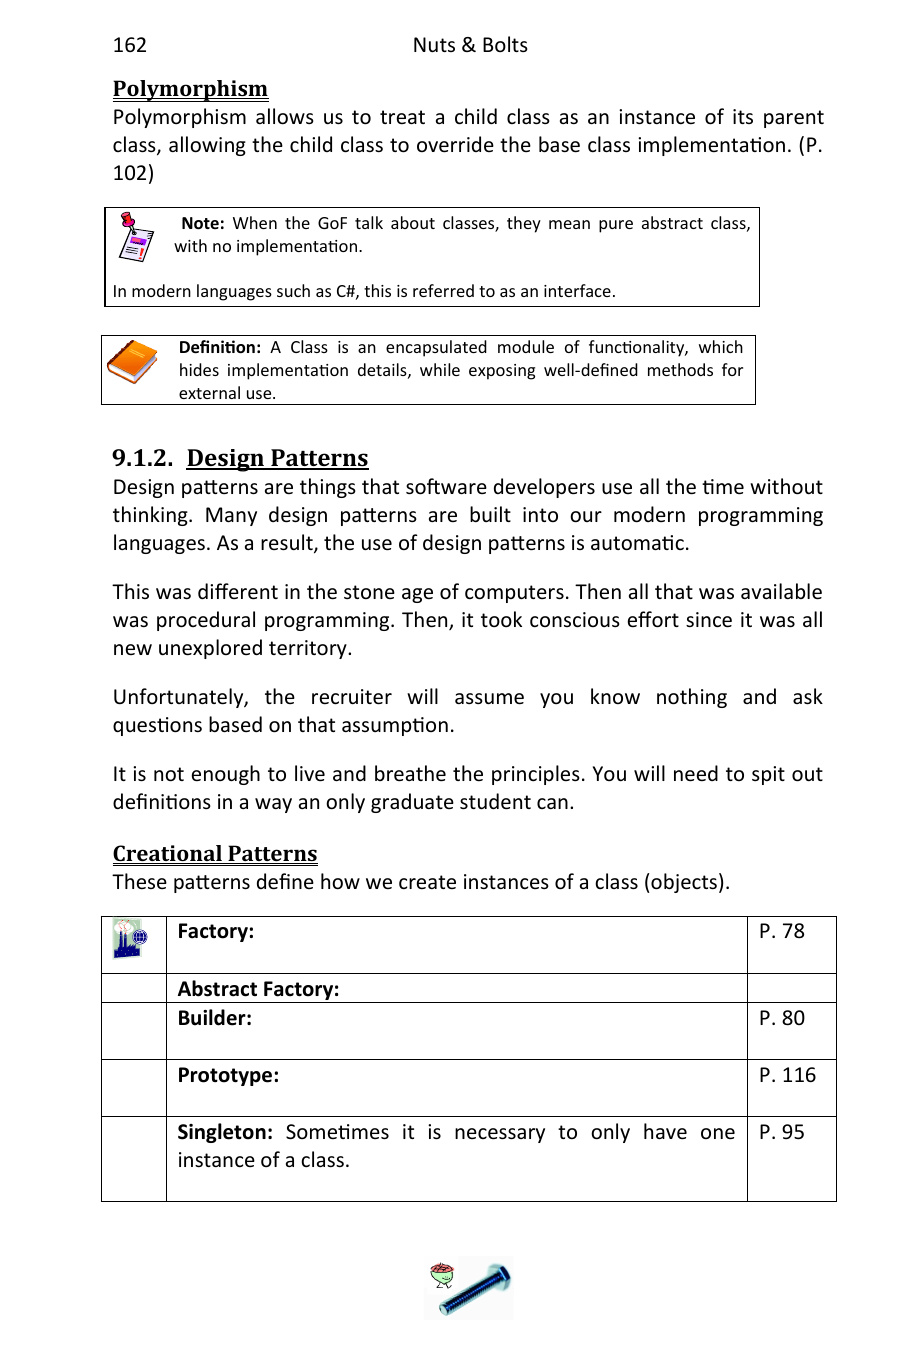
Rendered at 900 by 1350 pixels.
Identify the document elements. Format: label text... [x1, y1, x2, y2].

list Design Patterns [111, 443, 825, 472]
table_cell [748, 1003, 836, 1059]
text Polymorphism allows us to treat a child class as an instance of its parent class, allowing the child class to override the base class implementation. (P. 105) [112, 102, 825, 186]
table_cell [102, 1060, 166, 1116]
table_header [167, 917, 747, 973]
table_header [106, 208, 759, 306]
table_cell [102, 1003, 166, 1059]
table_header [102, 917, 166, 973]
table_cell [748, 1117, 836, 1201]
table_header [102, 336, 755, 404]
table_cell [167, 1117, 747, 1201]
text It is not enough to live and breathe the principles. You will need to spit out definitions in a way an only graduate student can. [112, 759, 825, 815]
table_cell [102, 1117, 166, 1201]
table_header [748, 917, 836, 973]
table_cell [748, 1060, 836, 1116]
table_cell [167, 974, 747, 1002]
picture [423, 1256, 514, 1320]
text These patterns define how we create instances of a class (objects). [112, 867, 825, 895]
text Unfortunately, the recruiter will assume you know nothing and ask questions based on that assumption. [112, 682, 825, 738]
text DDesign patterns are things that software developers use all the time without thinking. Many design patterns are built into our modern programming languages. As a result, the use of design patterns is automatic. [112, 472, 825, 556]
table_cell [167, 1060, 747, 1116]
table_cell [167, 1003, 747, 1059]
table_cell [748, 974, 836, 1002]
text Creational Patterns [112, 840, 825, 867]
text This was different in the stone age of computers. Then all that was available was procedural programming. Then, it took conscious effort since it was all new unexplored territory. [112, 577, 825, 661]
text Polymorphism [112, 75, 825, 102]
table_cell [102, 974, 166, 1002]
picture [105, 334, 160, 389]
